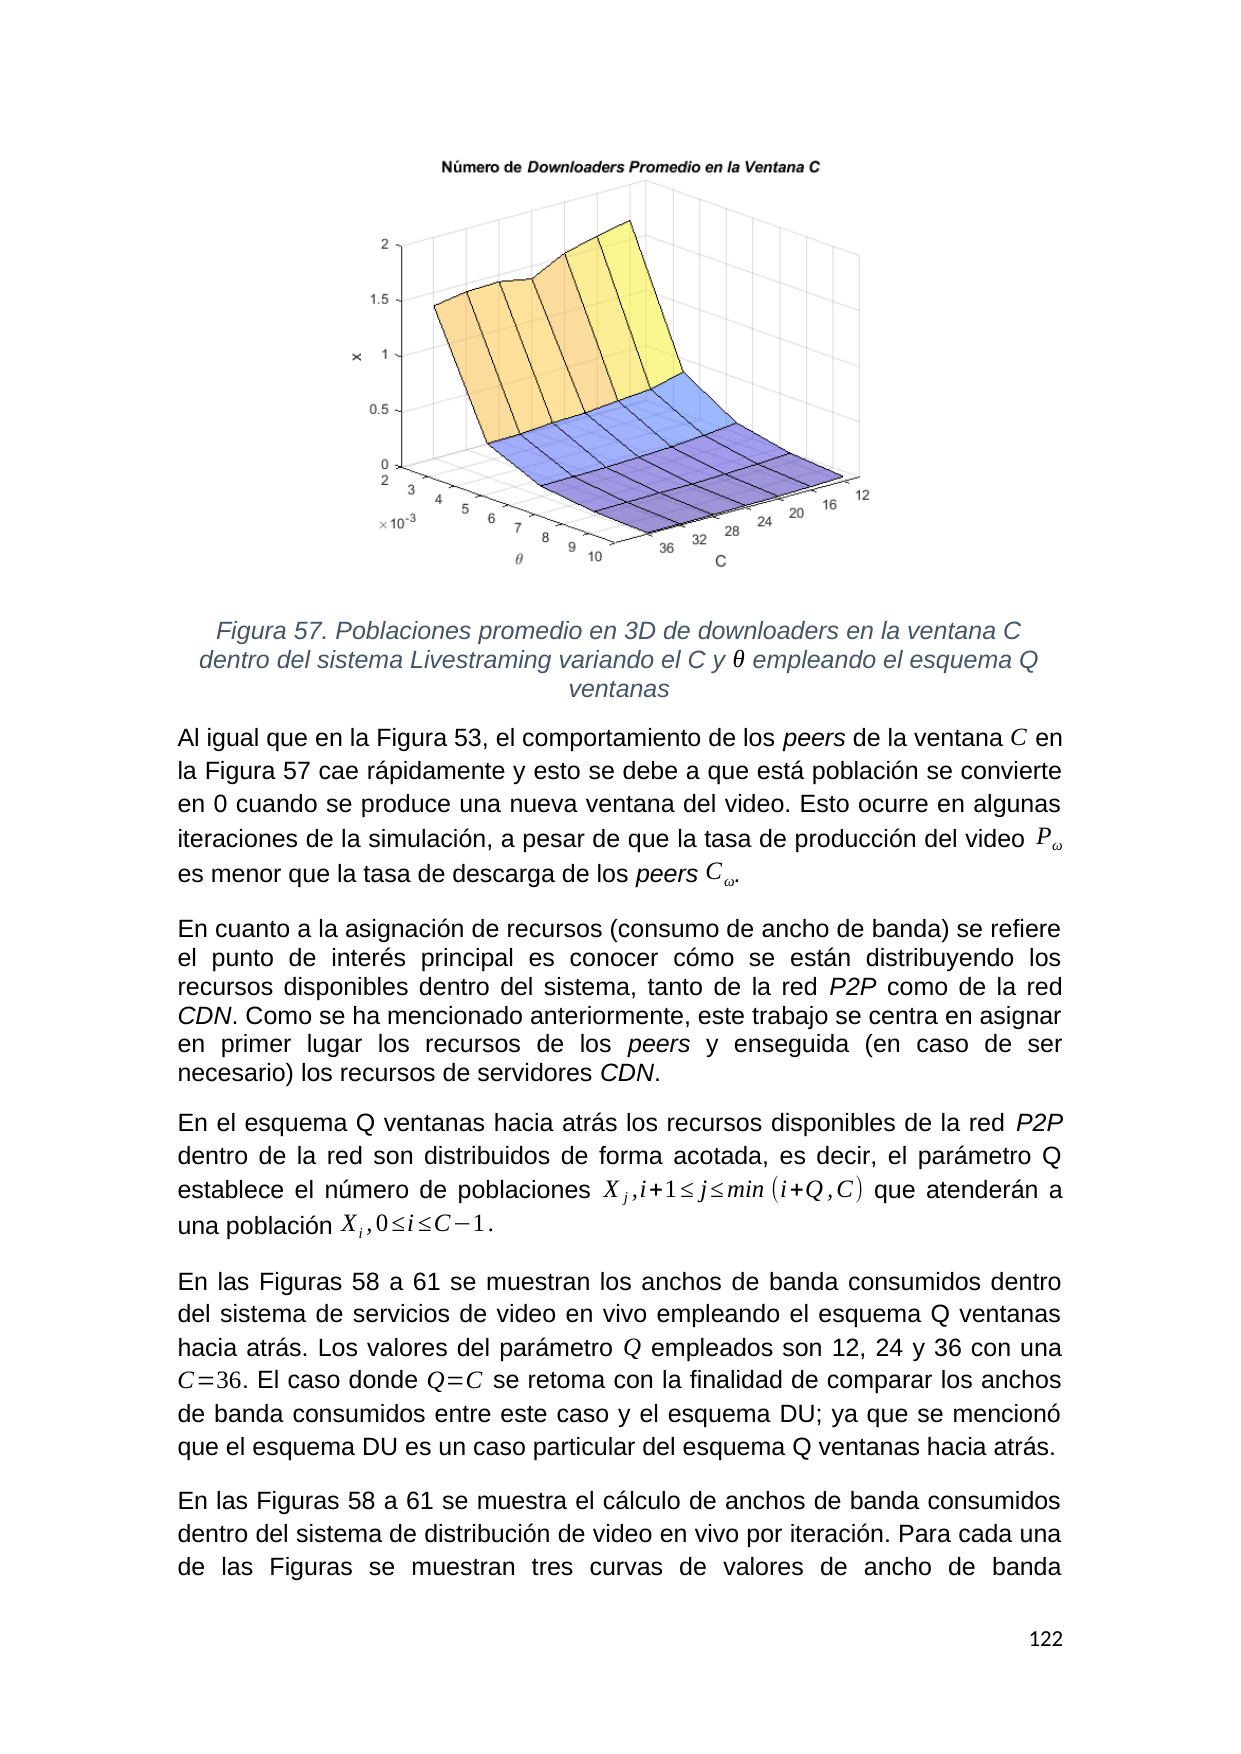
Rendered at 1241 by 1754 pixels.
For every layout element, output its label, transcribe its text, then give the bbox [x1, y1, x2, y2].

text Figura 57. Poblaciones promedio en 3D de downloaders en la ventana C dentro del sistema Livestraming variando el C y empleando el esquema Q ventanas [177, 616, 1063, 702]
text En el esquema Q ventanas hacia atrás los recursos disponibles de la red P2P dentro de la red son distribuidos de forma acotada, es decir, el parámetro Q establece el número de poblaciones que atenderán a una población [177, 1108, 1063, 1241]
text Al igual que en la Figura 53, el comportamiento de los peers de la ventana en la Figura 57 cae rápidamente y esto se debe a que está población se convierte en 0 cuando se produce una nueva ventana del video. Esto ocurre en algunas iteraciones de la simulación, a pesar de que la tasa de producción del video es menor que la tasa de descarga de los peers . [177, 723, 1063, 889]
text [177, 1486, 1063, 1580]
picture [324, 147, 916, 592]
text En cuanto a la asignación de recursos (consumo de ancho de banda) se refiere el punto de interés principal es conocer cómo se están distribuyendo los recursos disponibles dentro del sistema, tanto de la red P2P como de la red CDN. Como se ha mencionado anteriormente, este trabajo se centra en asignar en primer lugar los recursos de los peers y enseguida (en caso de ser necesario) los recursos de servidores CDN. [177, 914, 1063, 1087]
text En las Figuras 58 a 61 se muestran los anchos de banda consumidos dentro del sistema de servicios de video en vivo empleando el esquema Q ventanas hacia atrás. Los valores del parámetro empleados son 12, 24 y 36 con una . El caso donde se retoma con la finalidad de comparar los anchos de banda consumidos entre este caso y el esquema DU; ya que se mencionó que el esquema DU es un caso particular del esquema Q ventanas hacia atrás. [177, 1266, 1063, 1461]
